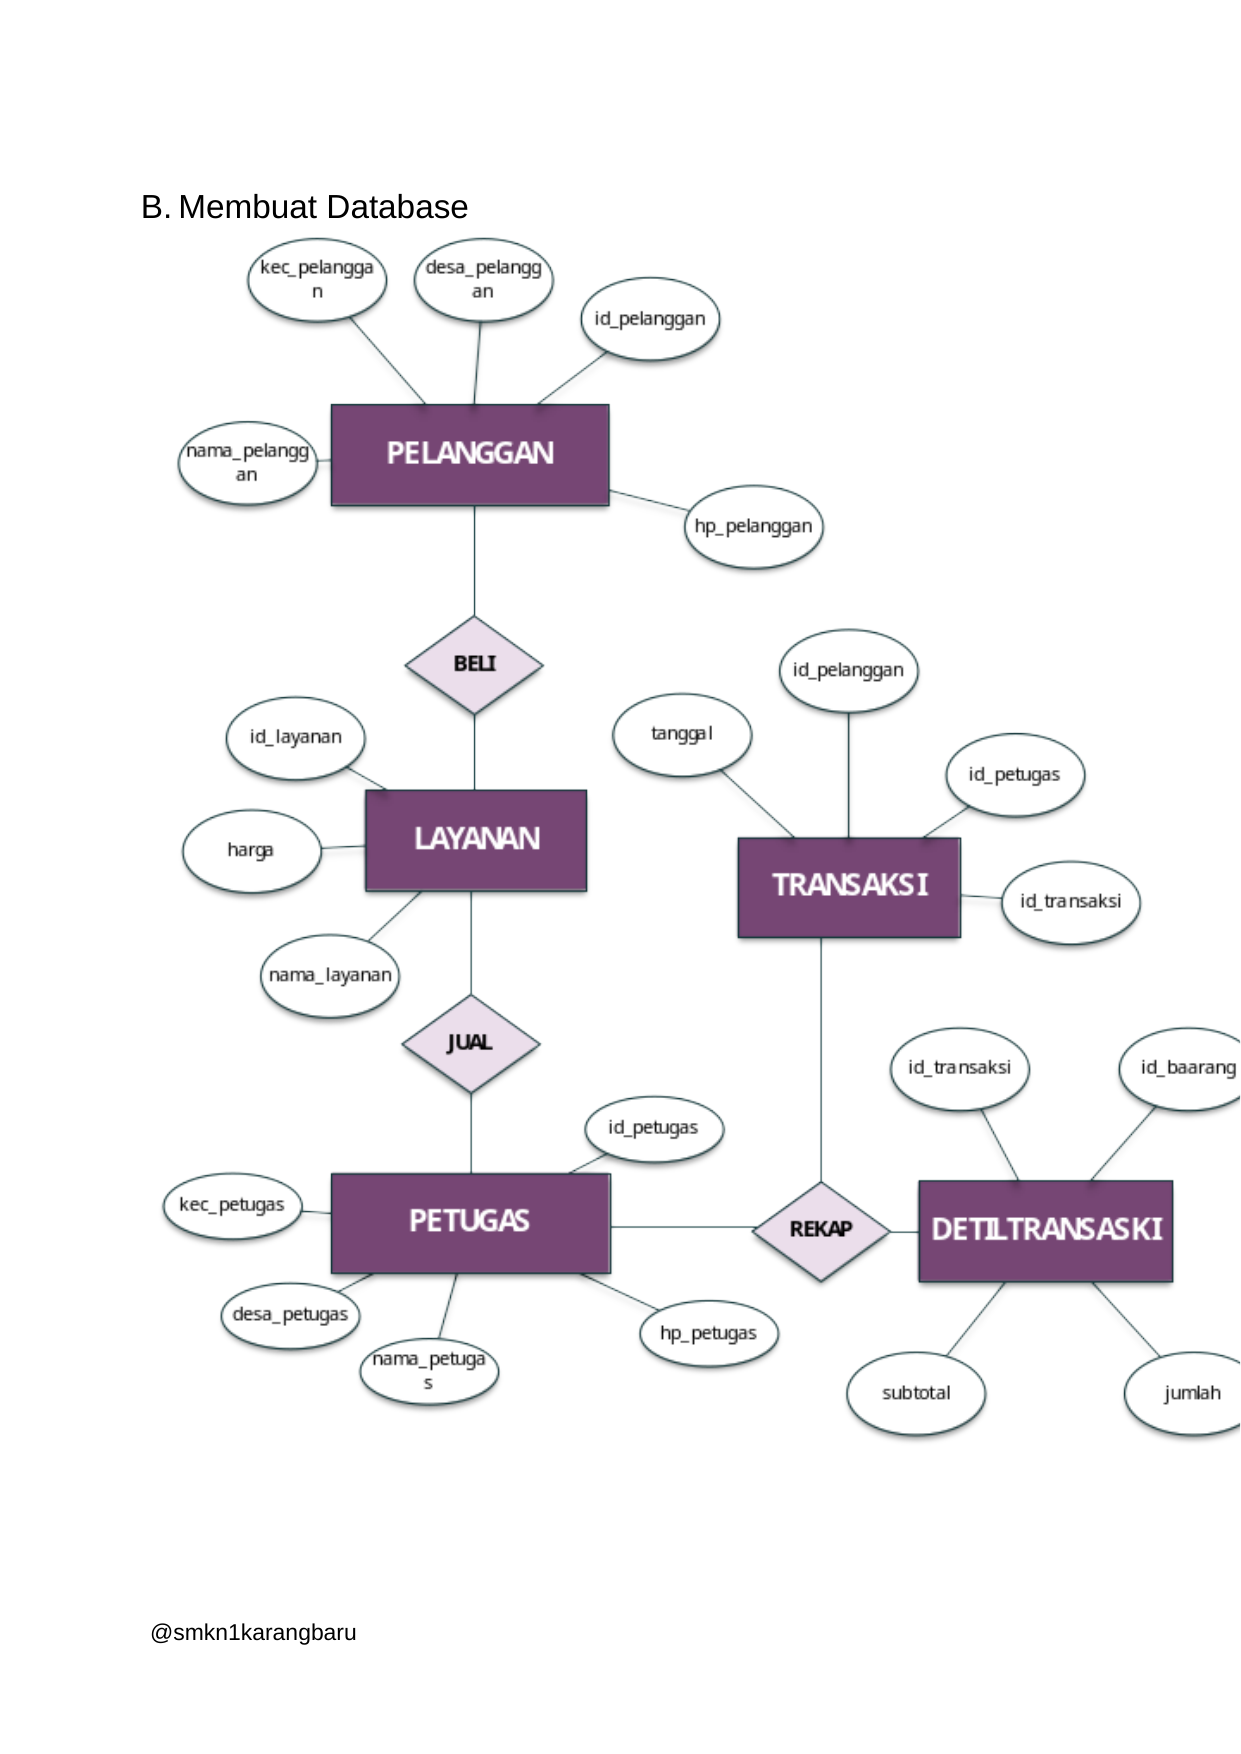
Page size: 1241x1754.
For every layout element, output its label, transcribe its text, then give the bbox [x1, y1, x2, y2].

subtitle Membuat Database [141, 187, 1090, 226]
